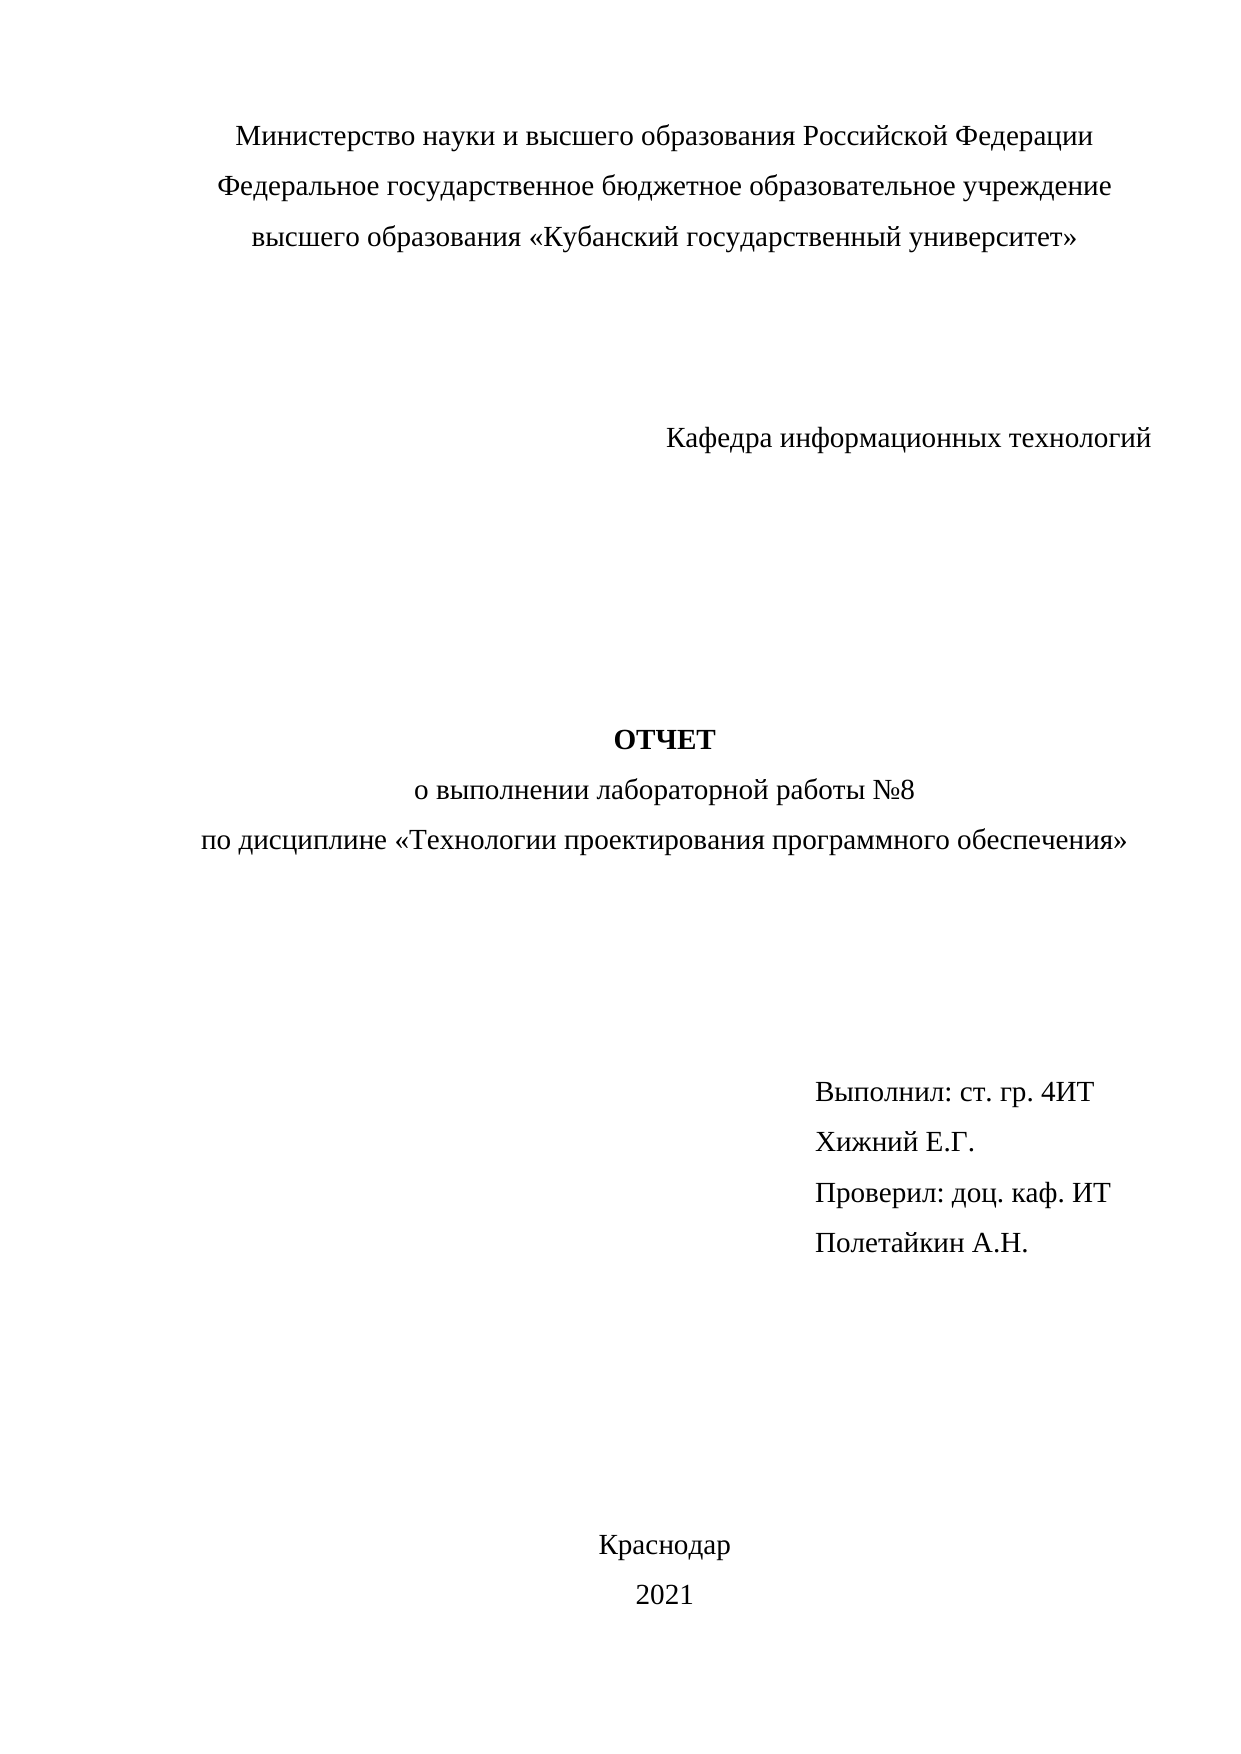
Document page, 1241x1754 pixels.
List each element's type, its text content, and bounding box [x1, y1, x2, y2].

text Проверил: доц. каф. ИТ [815, 1175, 1152, 1208]
text Выполнил: ст. гр. 4ИТ [815, 1074, 1152, 1108]
text Полетайкин А.Н. [815, 1225, 1152, 1258]
text 2021 [177, 1577, 1152, 1611]
text о выполнении лабораторной работы №8 [177, 772, 1152, 806]
text Хижний Е.Г. [815, 1124, 1152, 1158]
text высшего образования «Кубанский государственный университет» [177, 219, 1152, 252]
text по дисциплине «Технологии проектирования программного обеспечения» [177, 822, 1152, 856]
text Краснодар [177, 1527, 1152, 1560]
text Министерство науки и высшего образования Российской Федерации [177, 118, 1152, 152]
text ОТЧЕТ [177, 722, 1152, 755]
text Федеральное государственное бюджетное образовательное учреждение [177, 168, 1152, 202]
text Кафедра информационных технологий [177, 420, 1152, 453]
